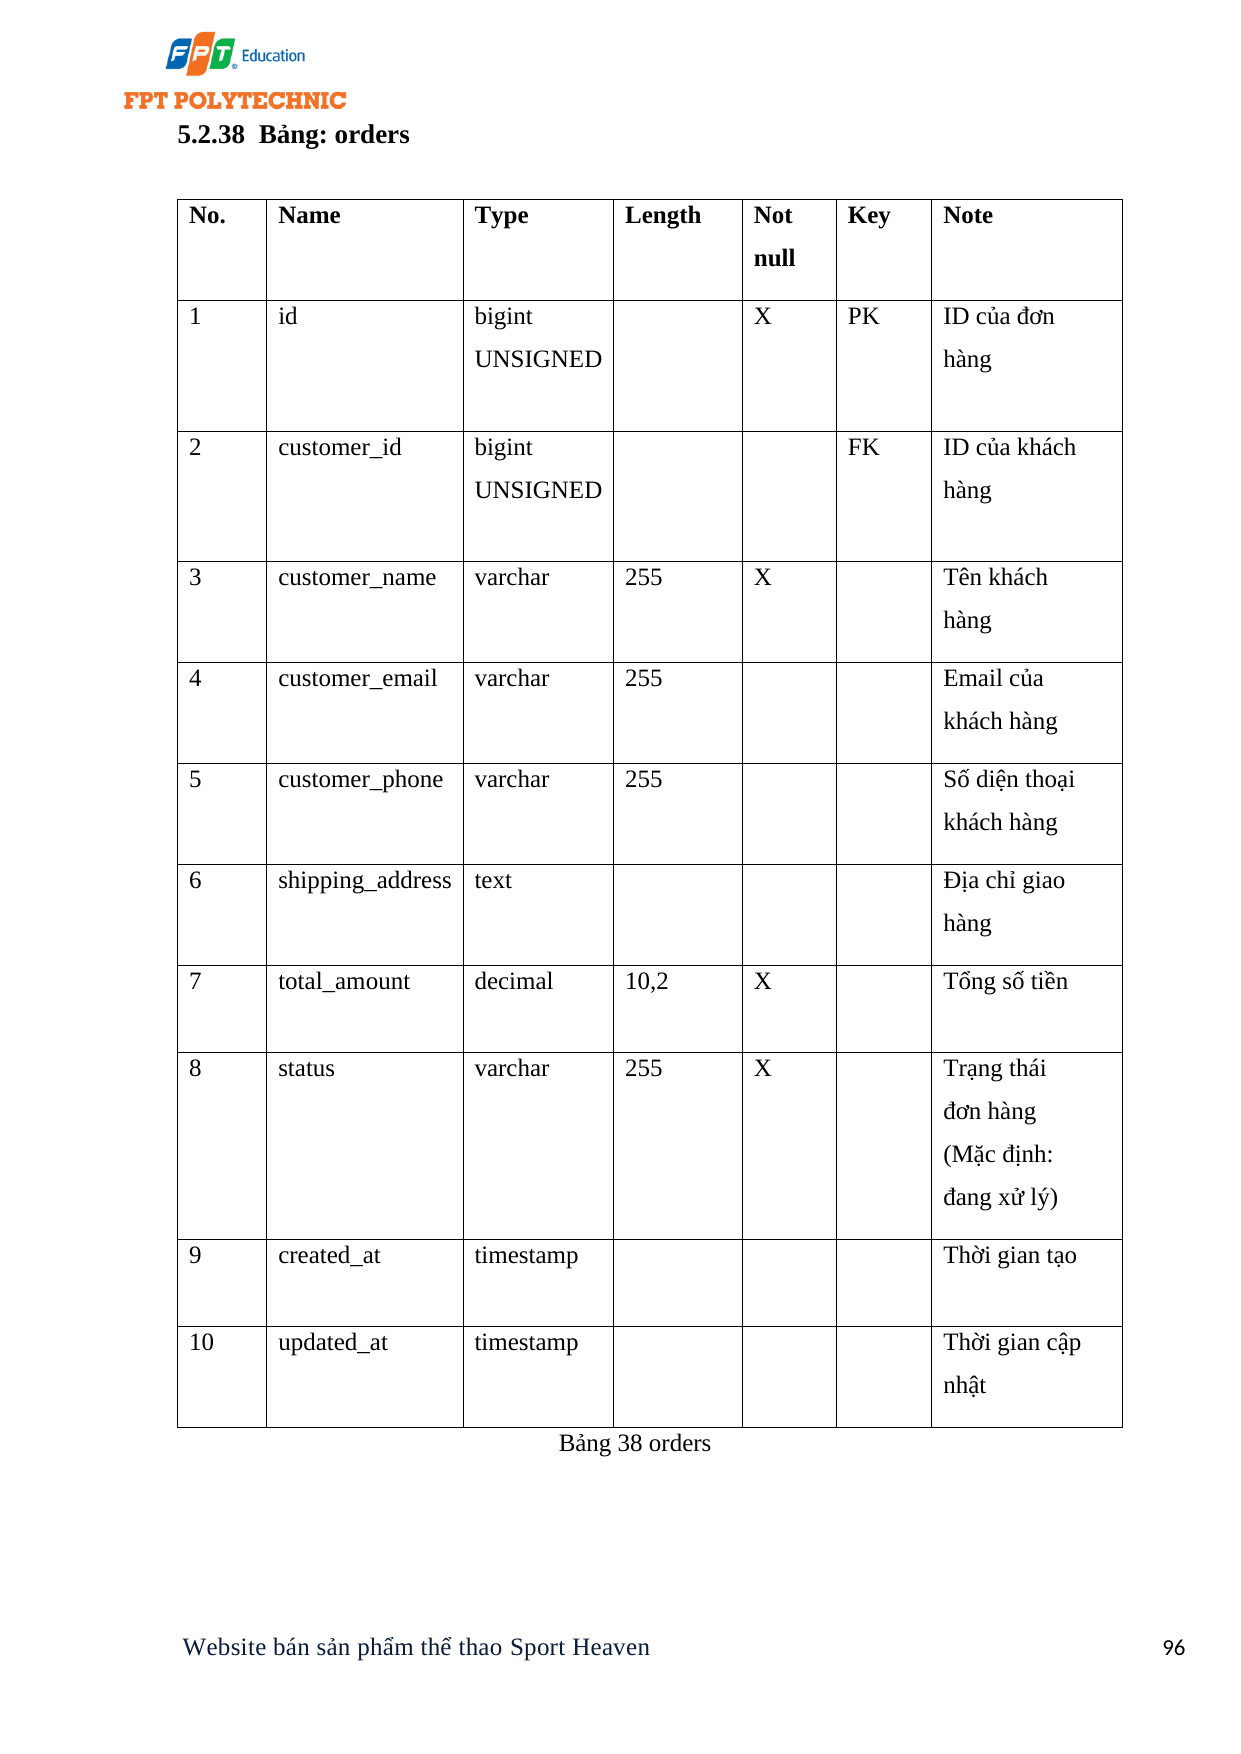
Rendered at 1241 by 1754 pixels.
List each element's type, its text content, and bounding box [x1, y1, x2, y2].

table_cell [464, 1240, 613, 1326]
subtitle Bảng: orders [177, 118, 1092, 149]
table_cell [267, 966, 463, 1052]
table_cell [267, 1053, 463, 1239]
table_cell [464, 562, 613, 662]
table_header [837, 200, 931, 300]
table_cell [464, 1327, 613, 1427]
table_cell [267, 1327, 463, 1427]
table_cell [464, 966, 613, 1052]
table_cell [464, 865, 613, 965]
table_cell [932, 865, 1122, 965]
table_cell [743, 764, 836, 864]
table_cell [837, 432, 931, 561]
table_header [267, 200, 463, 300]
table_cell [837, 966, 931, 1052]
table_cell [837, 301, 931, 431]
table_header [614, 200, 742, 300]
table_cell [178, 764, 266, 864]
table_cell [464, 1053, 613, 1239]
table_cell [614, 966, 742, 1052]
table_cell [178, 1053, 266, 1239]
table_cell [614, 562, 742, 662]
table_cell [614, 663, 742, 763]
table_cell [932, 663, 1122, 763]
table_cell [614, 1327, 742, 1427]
picture [116, 24, 354, 116]
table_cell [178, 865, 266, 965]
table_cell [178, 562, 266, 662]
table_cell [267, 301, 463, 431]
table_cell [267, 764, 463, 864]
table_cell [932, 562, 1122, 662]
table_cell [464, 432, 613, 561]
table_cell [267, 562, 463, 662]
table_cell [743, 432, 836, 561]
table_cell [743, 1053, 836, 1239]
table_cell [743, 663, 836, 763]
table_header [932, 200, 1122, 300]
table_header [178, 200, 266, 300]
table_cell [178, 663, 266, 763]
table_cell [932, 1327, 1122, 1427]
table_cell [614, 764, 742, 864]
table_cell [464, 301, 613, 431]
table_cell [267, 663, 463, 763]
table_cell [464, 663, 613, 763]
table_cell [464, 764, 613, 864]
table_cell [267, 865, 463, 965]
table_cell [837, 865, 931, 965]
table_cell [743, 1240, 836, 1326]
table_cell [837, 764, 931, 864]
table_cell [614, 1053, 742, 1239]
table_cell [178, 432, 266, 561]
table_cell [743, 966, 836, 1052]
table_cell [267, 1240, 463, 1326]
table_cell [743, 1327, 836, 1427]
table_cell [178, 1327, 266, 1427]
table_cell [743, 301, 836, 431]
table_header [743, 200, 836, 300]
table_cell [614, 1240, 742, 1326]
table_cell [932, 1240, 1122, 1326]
text Bảng 38 orders [177, 1428, 1092, 1457]
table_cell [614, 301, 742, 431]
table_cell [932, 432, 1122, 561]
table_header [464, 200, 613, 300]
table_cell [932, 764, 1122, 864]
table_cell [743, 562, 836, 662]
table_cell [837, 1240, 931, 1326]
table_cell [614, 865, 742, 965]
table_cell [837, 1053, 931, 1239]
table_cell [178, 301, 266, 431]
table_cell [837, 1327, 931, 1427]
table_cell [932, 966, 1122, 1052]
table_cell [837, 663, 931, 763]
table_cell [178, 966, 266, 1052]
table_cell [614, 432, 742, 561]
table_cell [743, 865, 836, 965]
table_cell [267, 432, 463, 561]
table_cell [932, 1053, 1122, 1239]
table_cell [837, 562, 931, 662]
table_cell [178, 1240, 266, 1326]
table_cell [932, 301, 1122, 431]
